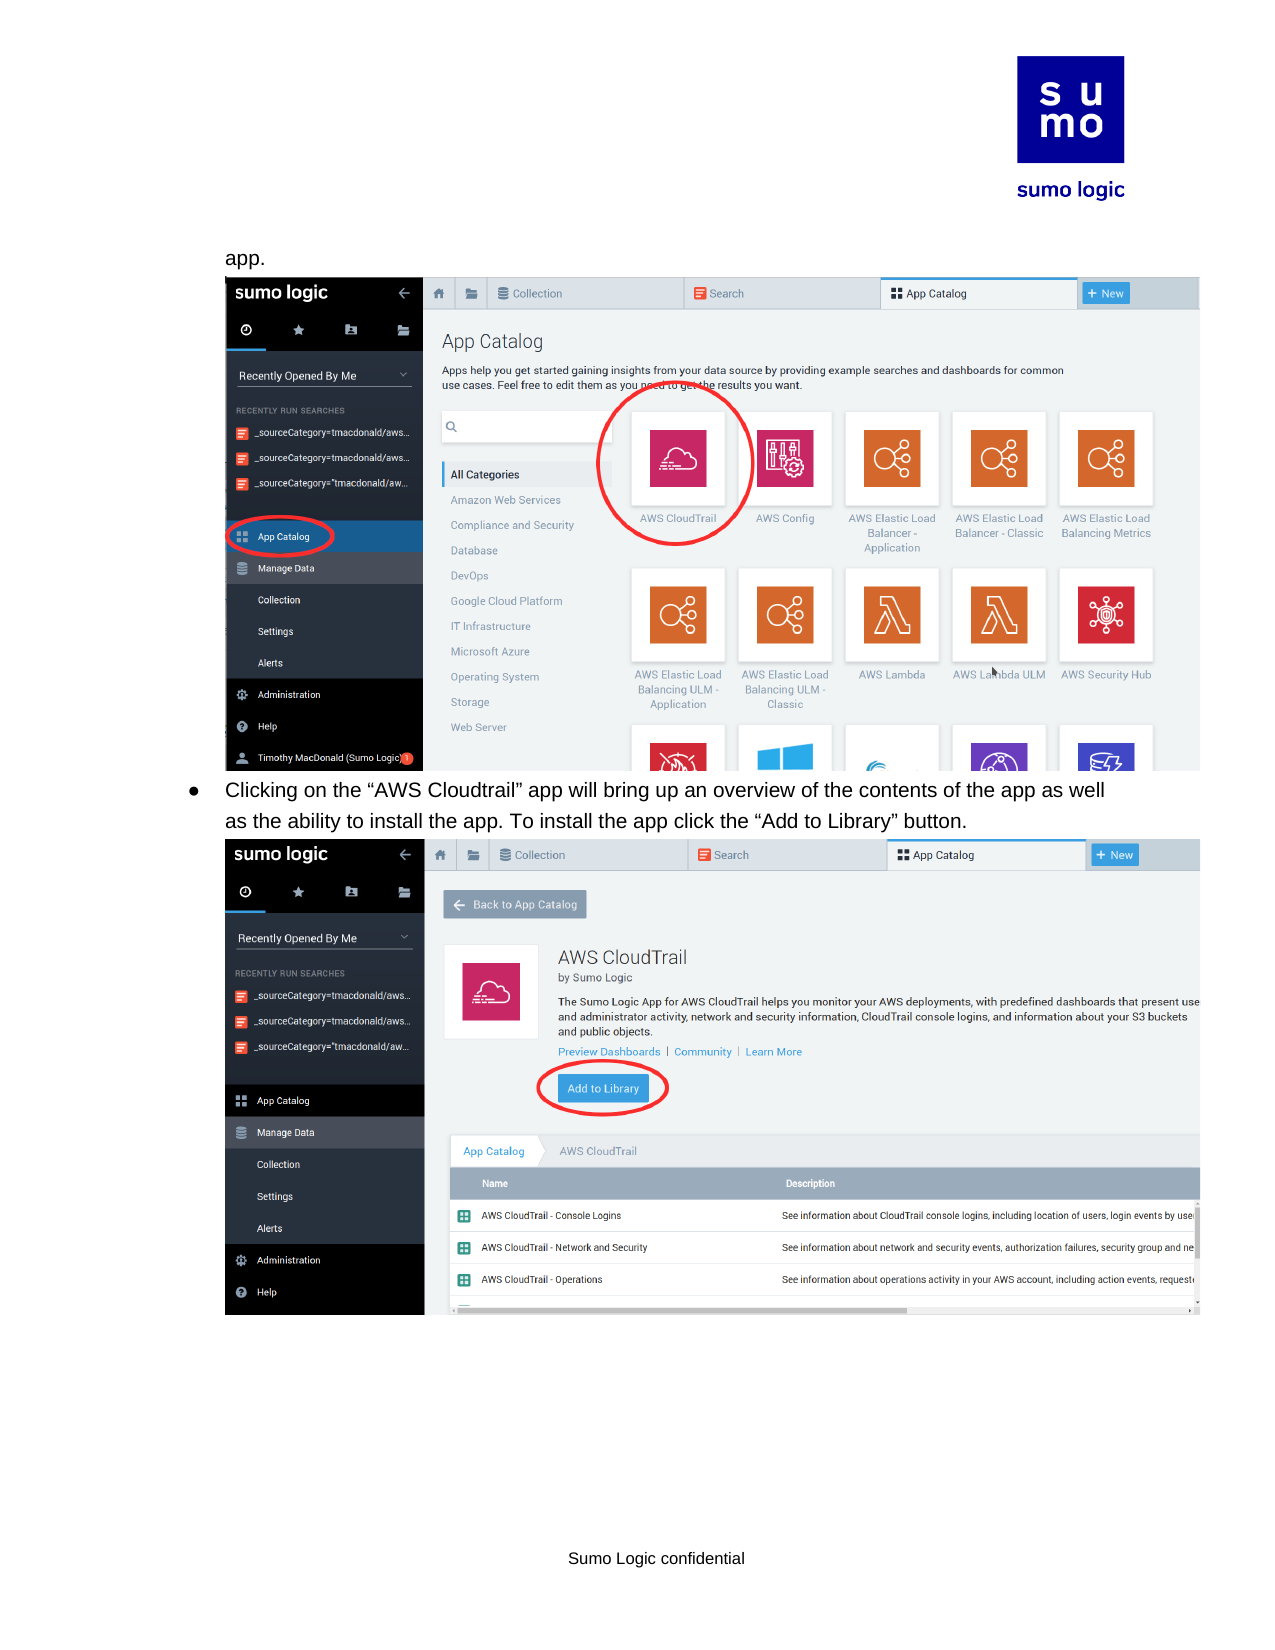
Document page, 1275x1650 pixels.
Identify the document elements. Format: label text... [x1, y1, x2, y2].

picture [225, 276, 1200, 771]
picture [1017, 56, 1125, 150]
picture [225, 839, 1200, 1315]
